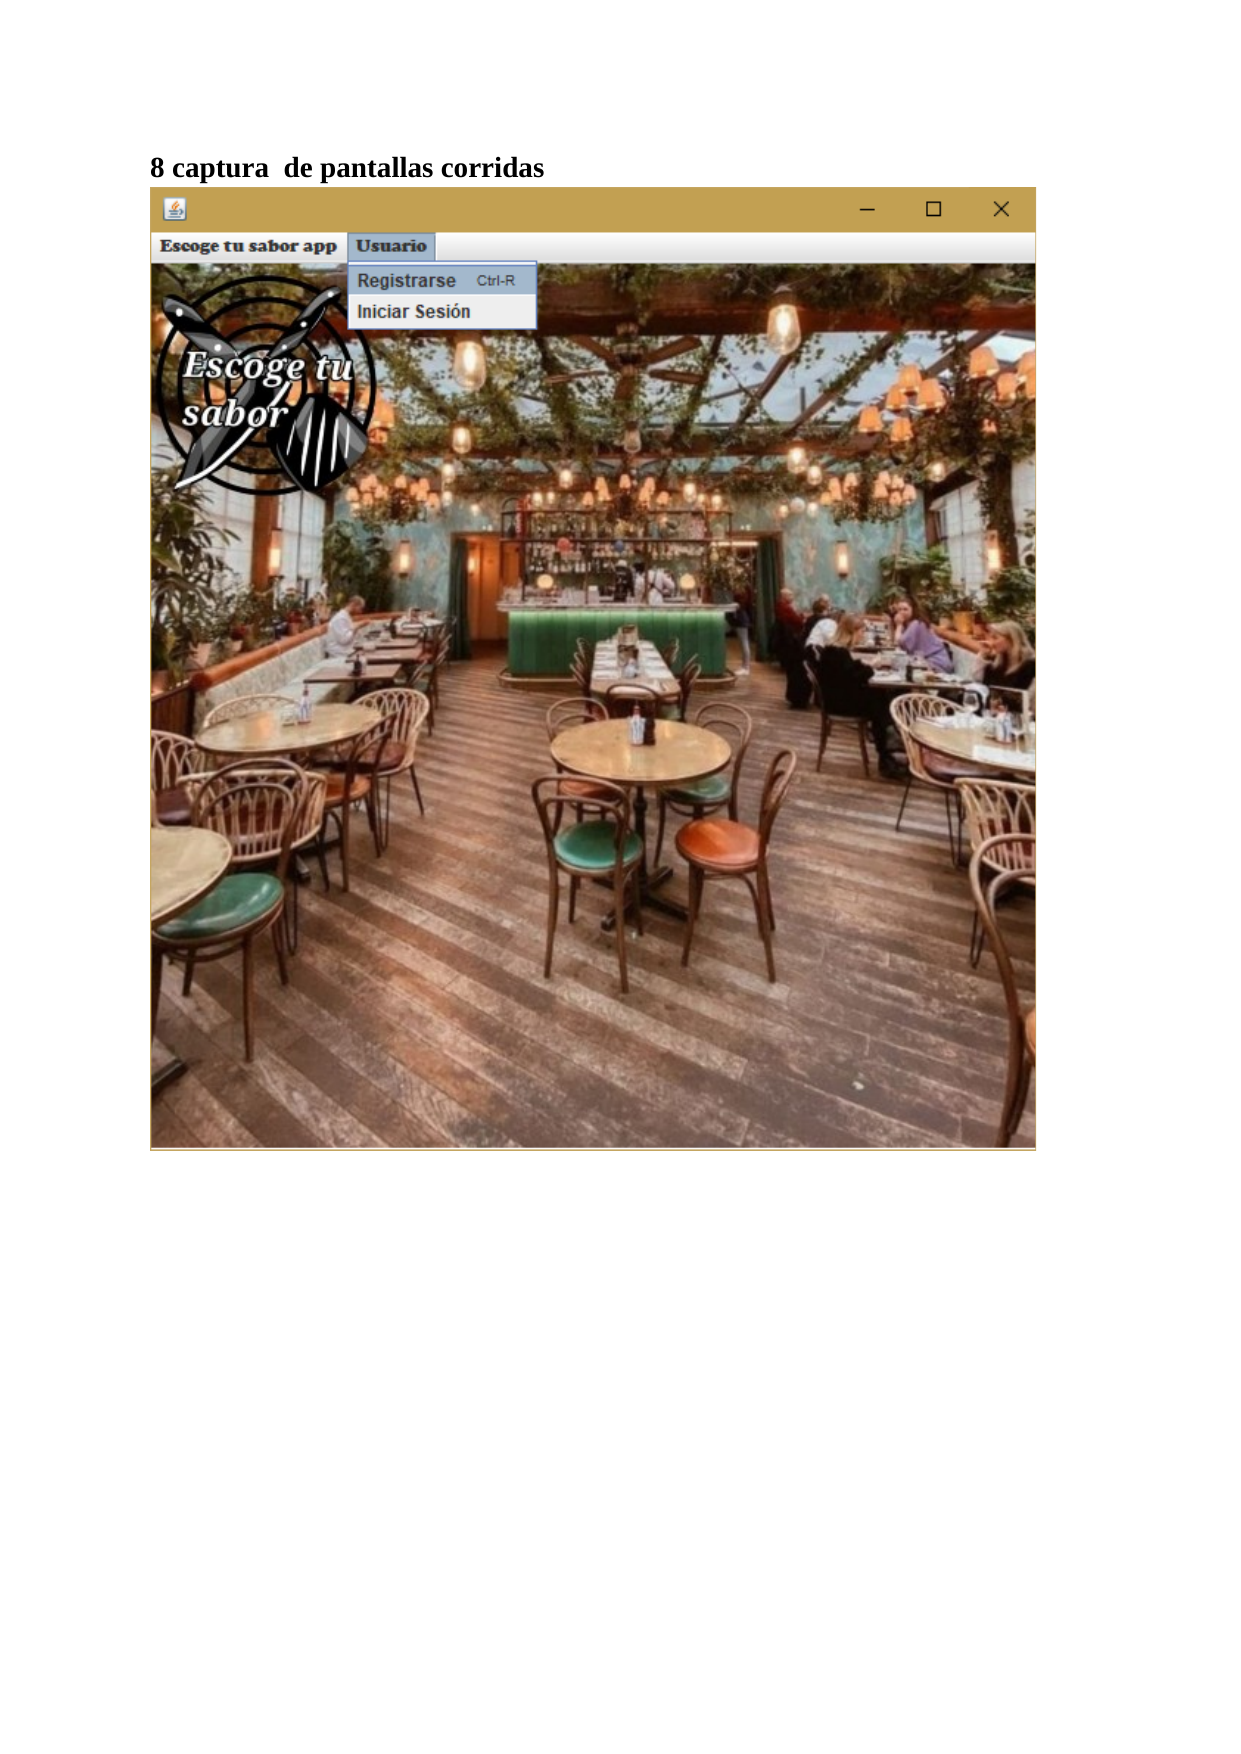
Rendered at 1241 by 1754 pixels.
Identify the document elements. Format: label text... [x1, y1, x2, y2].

picture [150, 187, 1037, 1151]
